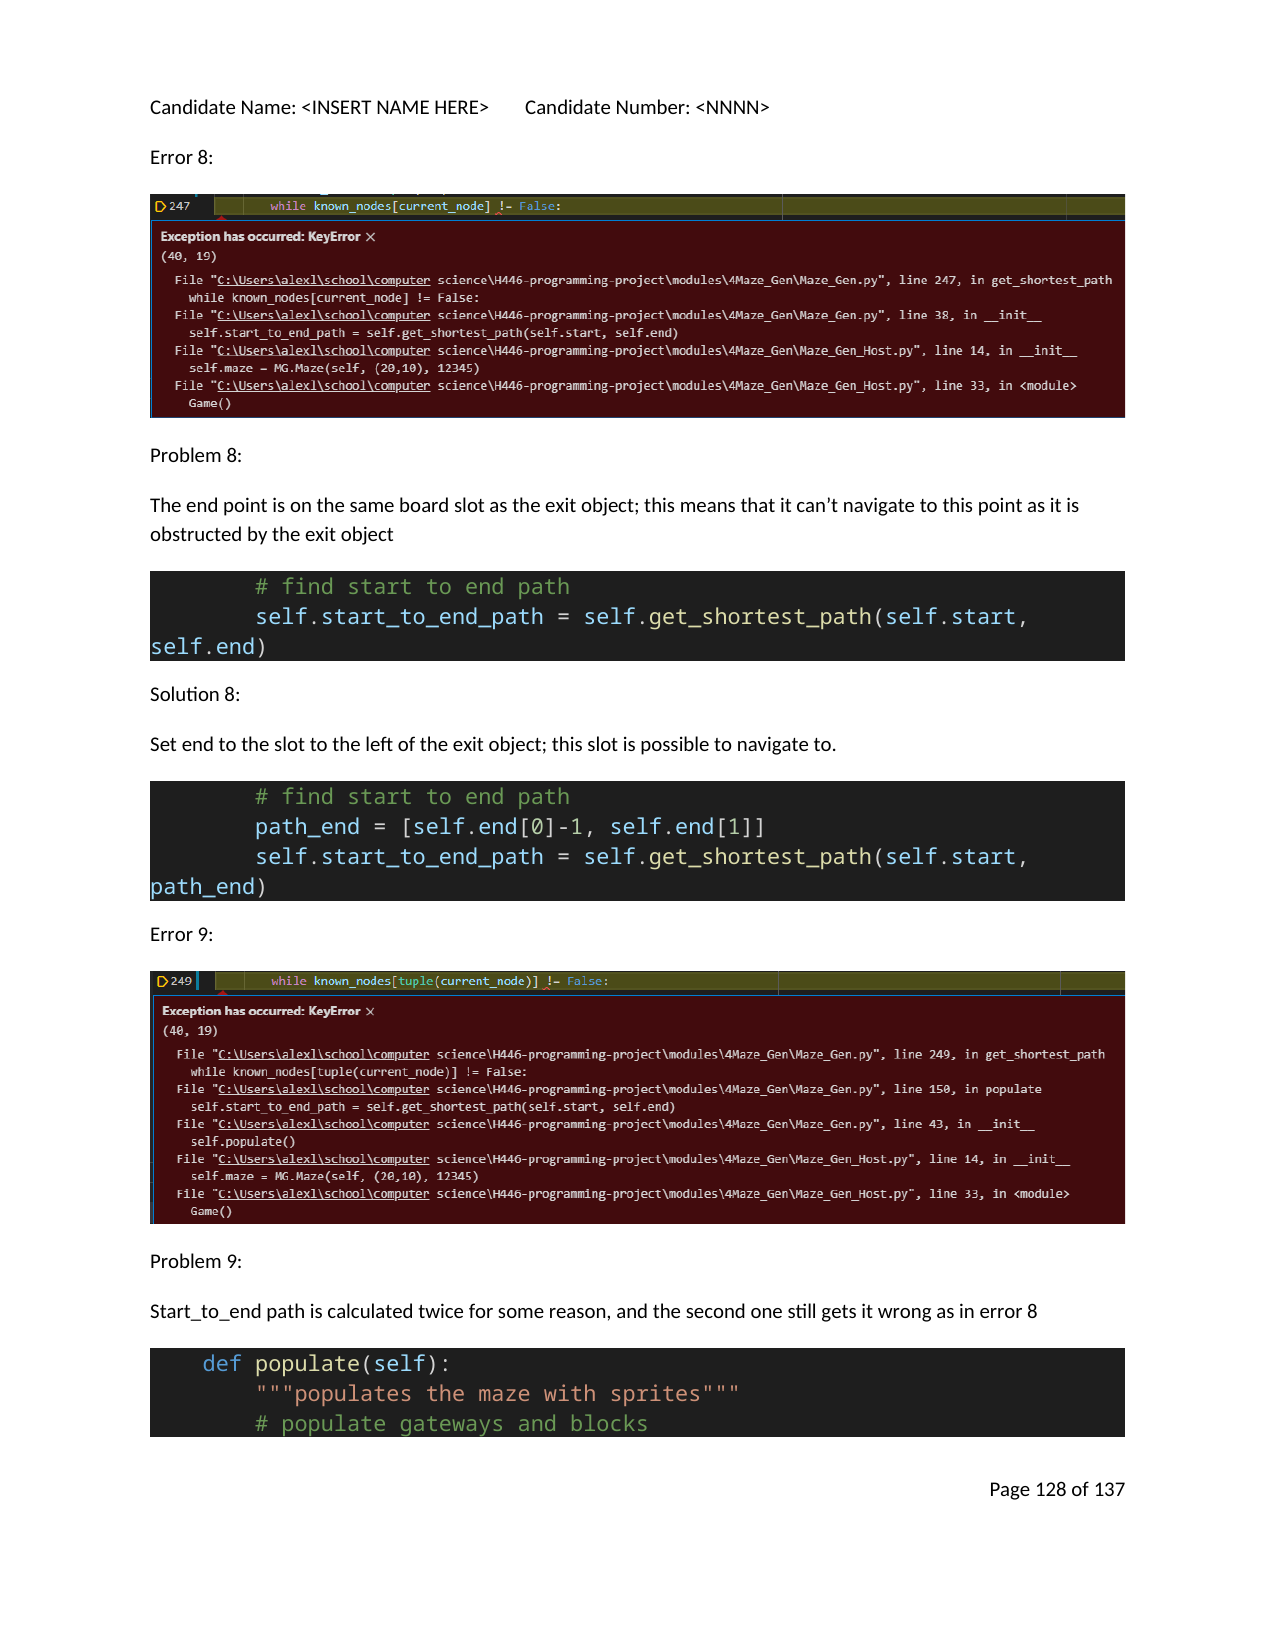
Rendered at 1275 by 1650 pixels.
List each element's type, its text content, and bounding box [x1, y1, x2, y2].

picture [150, 971, 1125, 1224]
text self.start_to_end_path = self.get_shortest_path(self.start, self.end) [150, 601, 1125, 661]
picture [150, 194, 1125, 418]
text Error 9: [150, 921, 1125, 947]
text Set end to the slot to the left of the exit object; this slot is possible to navigate to. [150, 731, 1125, 757]
text path_end = [self.end[0]-1, self.end[1]] [150, 811, 1125, 841]
text Start_to_end path is calculated twice for some reason, and the second one still gets it wrong as in error 8 [150, 1298, 1125, 1323]
text # find start to end path [150, 571, 1125, 601]
text # find start to end path [150, 781, 1125, 811]
text Problem 8: [150, 442, 1125, 467]
text # populate gateways and blocks [150, 1407, 1125, 1437]
text The end point is on the same board slot as the exit object; this means that it can’t navigate to this point as it is obstructed by the exit object [150, 492, 1125, 547]
text Problem 9: [150, 1248, 1125, 1273]
text """populates the maze with sprites""" [150, 1378, 1125, 1407]
text Solution 8: [150, 681, 1125, 707]
text def populate(self): [150, 1348, 1125, 1378]
text Error 8: [150, 144, 1125, 170]
text self.start_to_end_path = self.get_shortest_path(self.start, path_end) [150, 841, 1125, 901]
